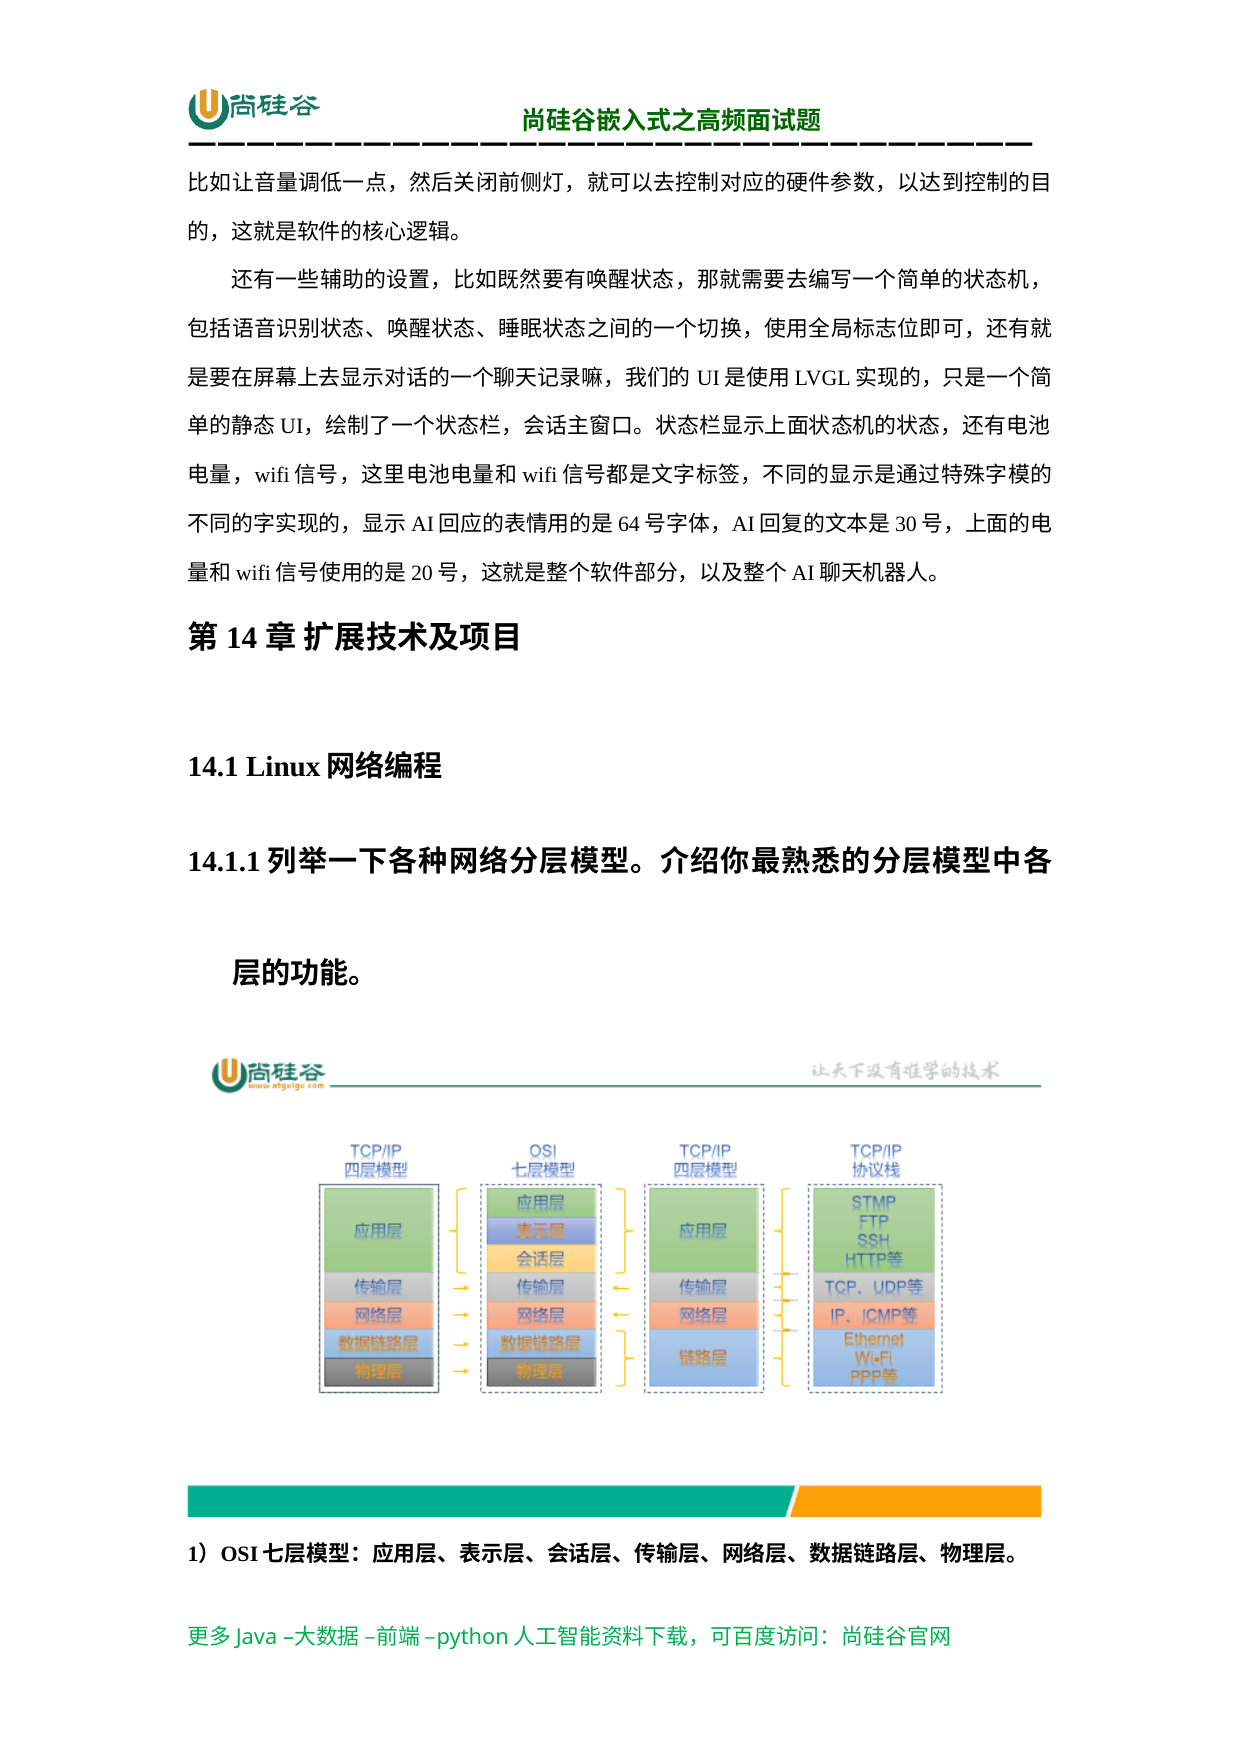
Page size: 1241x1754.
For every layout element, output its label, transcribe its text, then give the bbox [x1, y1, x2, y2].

text Linux网络编程 [187, 731, 1053, 796]
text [187, 165, 1053, 246]
text OSI七层模型：应用层、表示层、会话层、传输层、网络层、数据链路层、物理层。 [187, 1536, 1053, 1568]
text 还有一些辅助的设置，比如既然要有唤醒状态，那就需要去编写一个简单的状态机，包括语音识别状态、唤醒状态、睡眠状态之间的一个切换，使用全局标志位即可，还有就是要在屏幕上去显示对话的一个聊天记录嘛，我们的UI是使用LVGL实现的，只是一个简单的静态UI，绘制了一个状态栏，会话主窗口。状态栏显示上面状态机的状态，还有电池电量，wifi信号，这里电池电量和wifi信号都是文字标签，不同的显示是通过特殊字模的不同的字实现的，显示AI回应的表情用的是64号字体，AI回复的文本是30号，上面的电量和wifi信号使用的是20号，这就是整个软件部分，以及整个AI聊天机器人。 [187, 262, 1053, 587]
text 列举一下各种网络分层模型。介绍你最熟悉的分层模型中各层的功能。 [187, 826, 1053, 1003]
picture [187, 88, 320, 130]
text 扩展技术及项目 [187, 603, 1053, 668]
